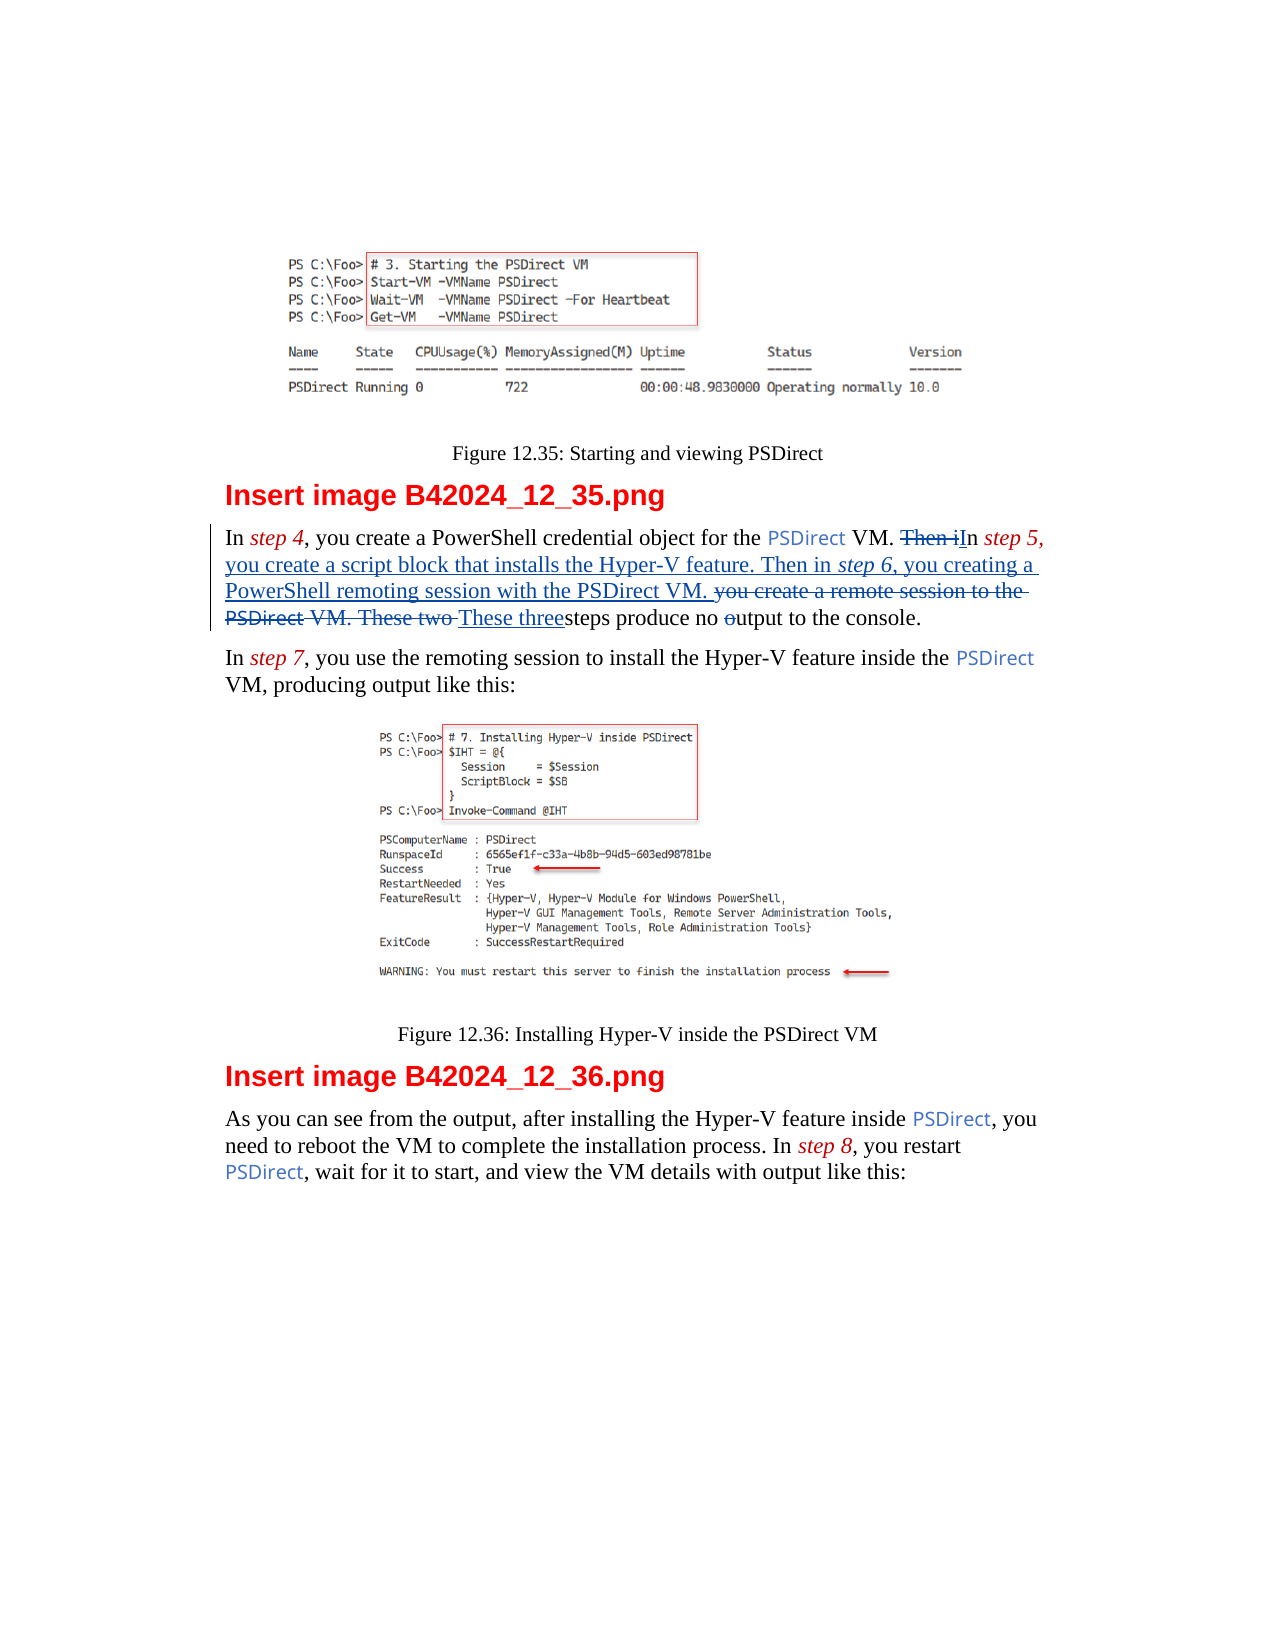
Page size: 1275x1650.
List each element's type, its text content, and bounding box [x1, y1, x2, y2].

text Figure 12.36: Installing Hyper-V inside the PSDirect VM [225, 1022, 1050, 1046]
picture [368, 722, 907, 997]
text In step 4, you create a PowerShell credential object for the PSDirect VM. n step 5, steps produce no utput to the console. [225, 524, 1050, 631]
text Insert image B42024_12_35.png [225, 478, 1050, 511]
picture [272, 244, 1003, 417]
text As you can see from the output, after installing the Hyper-V feature inside PSDirect, you need to reboot the VM to complete the installation process. In step 8, you restart PSDirect, wait for it to start, and view the VM details with output like this: [225, 1105, 1050, 1185]
text In step 7, you use the remoting session to install the Hyper-V feature inside the PSDirect VM, producing output like this: [225, 643, 1050, 697]
text Insert image B42024_12_36.png [225, 1059, 1050, 1092]
text Figure 12.35: Starting and viewing PSDirect [225, 441, 1050, 465]
